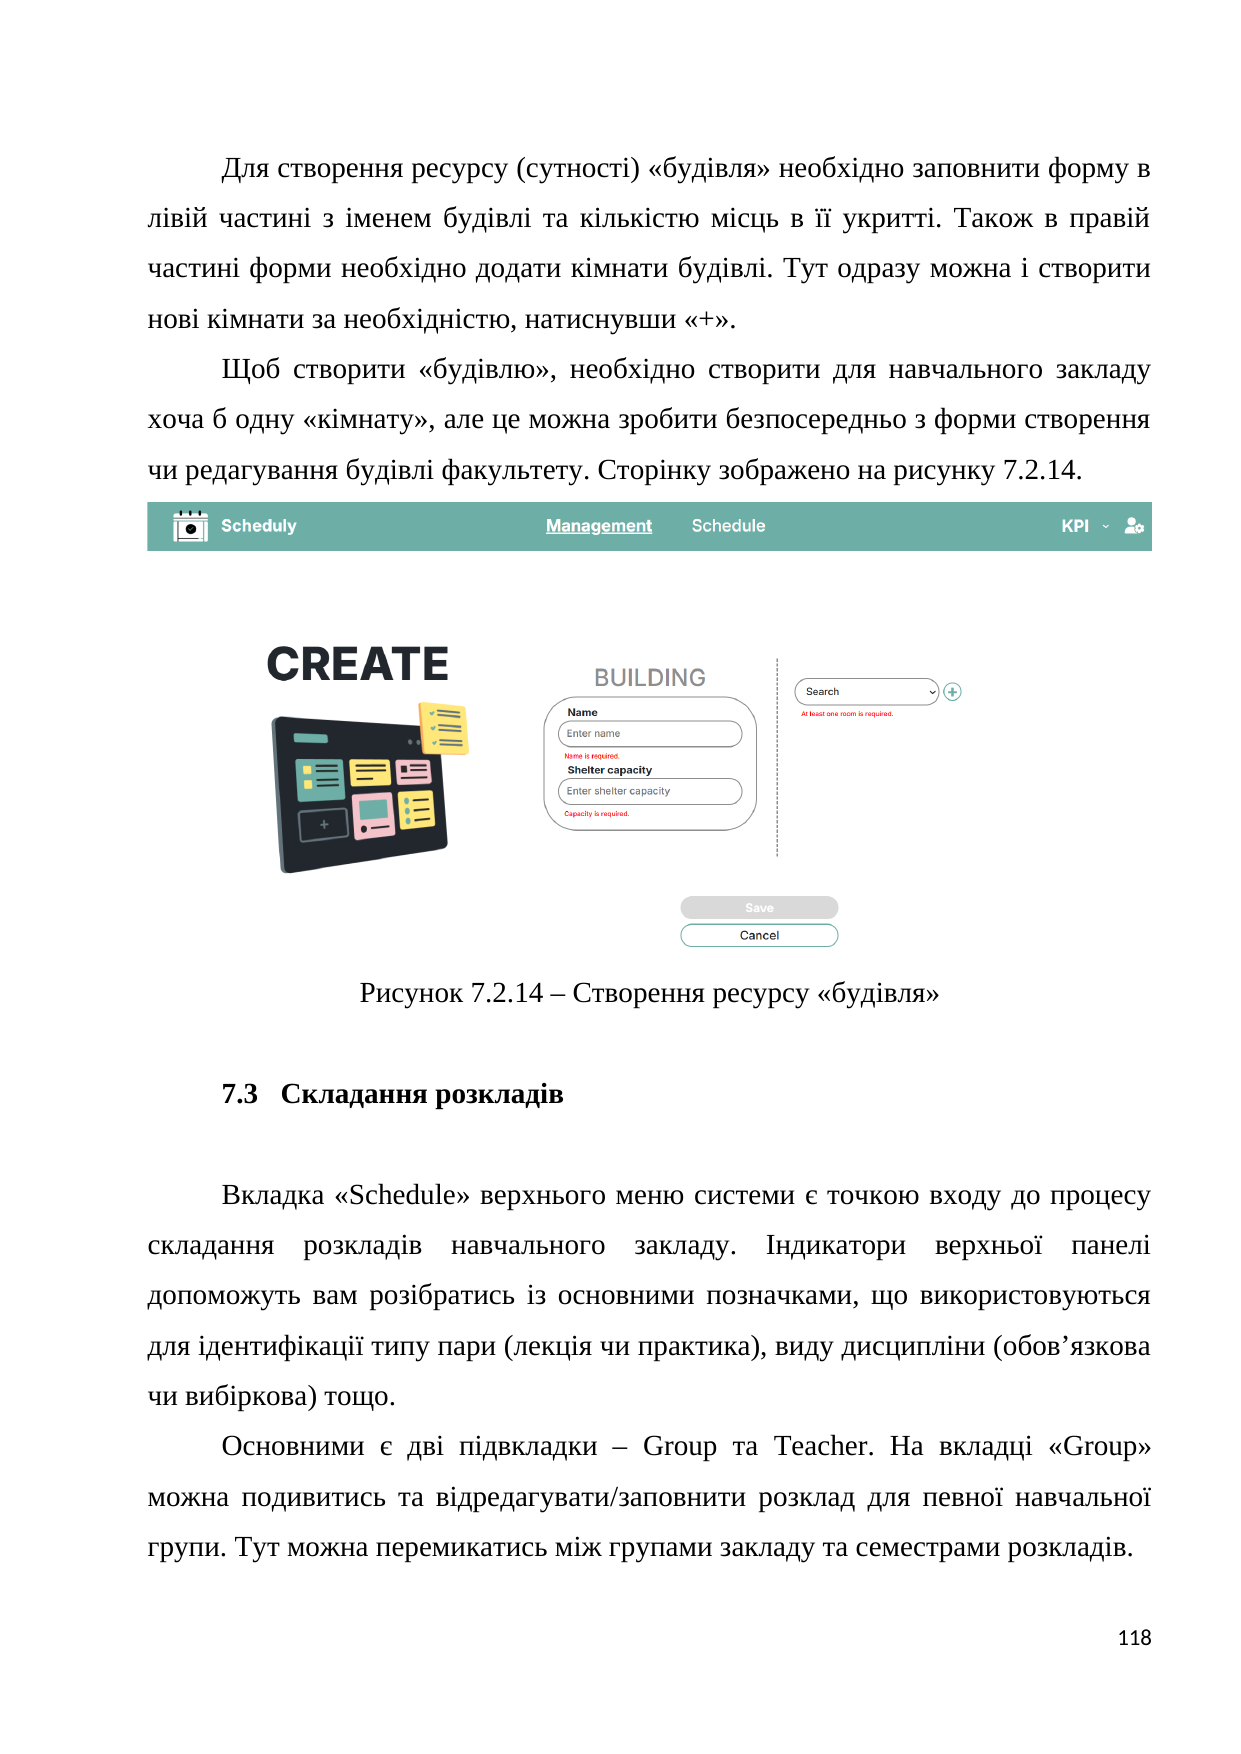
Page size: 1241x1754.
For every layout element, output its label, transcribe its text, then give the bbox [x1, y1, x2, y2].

text Основними є дві підвкладки – Group та Teacher. На вкладці «Group» можна подивитись та відредагувати/заповнити розклад для певної навчальної групи. Тут можна перемикатись між групами закладу та семестрами розкладів. [147, 1428, 1152, 1563]
picture [147, 502, 1152, 962]
text Для створення ресурсу (сутності) «будівля» необхідно заповнити форму в лівій частині з іменем будівлі та кількістю місць в її укритті. Також в правій частині форми необхідно додати кімнати будівлі. Тут одразу можна і створити нові кімнати за необхідністю, натиснувши «+». [147, 150, 1152, 334]
text Щоб створити «будівлю», необхідно створити для навчального закладу хоча б одну «кімнату», але це можна зробити безпосередньо з форми створення чи редагування будівлі факультету. Сторінку зображено на рисунку 7.2.14. [147, 351, 1152, 485]
text Рисунок 7.2.14 – Створення ресурсу «будівля» [147, 976, 1152, 1009]
text Складання розкладів [147, 1076, 1152, 1110]
text Вкладка «Schedule» верхнього меню системи є точкою входу до процесу складання розкладів навчального закладу. Індикатори верхньої панелі допоможуть вам розібратись із основними позначками, що використовуються для ідентифікації типу пари (лекція чи практика), виду дисципліни (обов’язкова чи вибіркова) тощо. [147, 1177, 1152, 1412]
